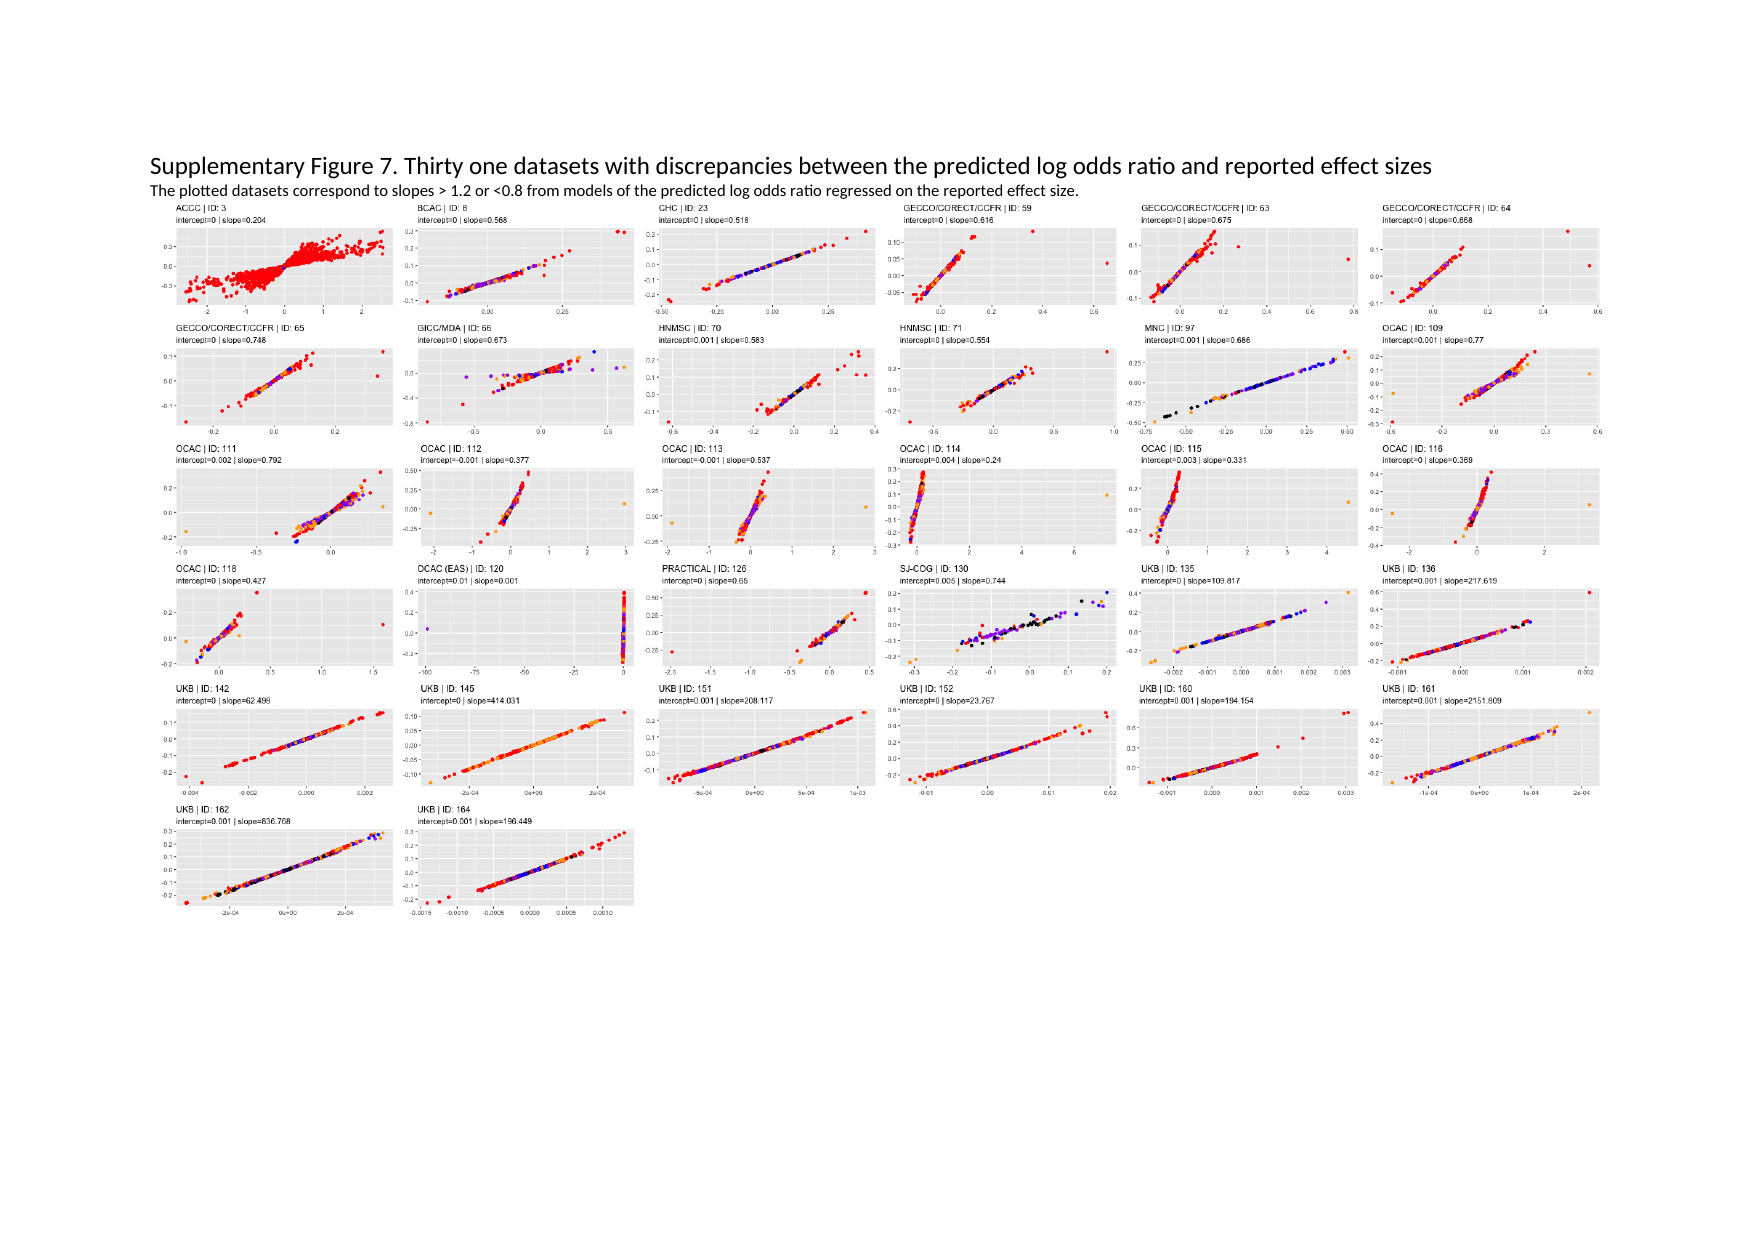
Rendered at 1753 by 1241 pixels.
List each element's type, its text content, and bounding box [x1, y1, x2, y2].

text Supplementary Figure 7. Thirty one datasets with discrepancies between the predicted log odds ratio and reported effect sizes [150, 150, 1602, 181]
picture [150, 200, 1603, 927]
text The plotted datasets correspond to slopes > 1.2 or <0.8 from models of the predicted log odds ratio regressed on the reported effect size. [150, 181, 1602, 200]
